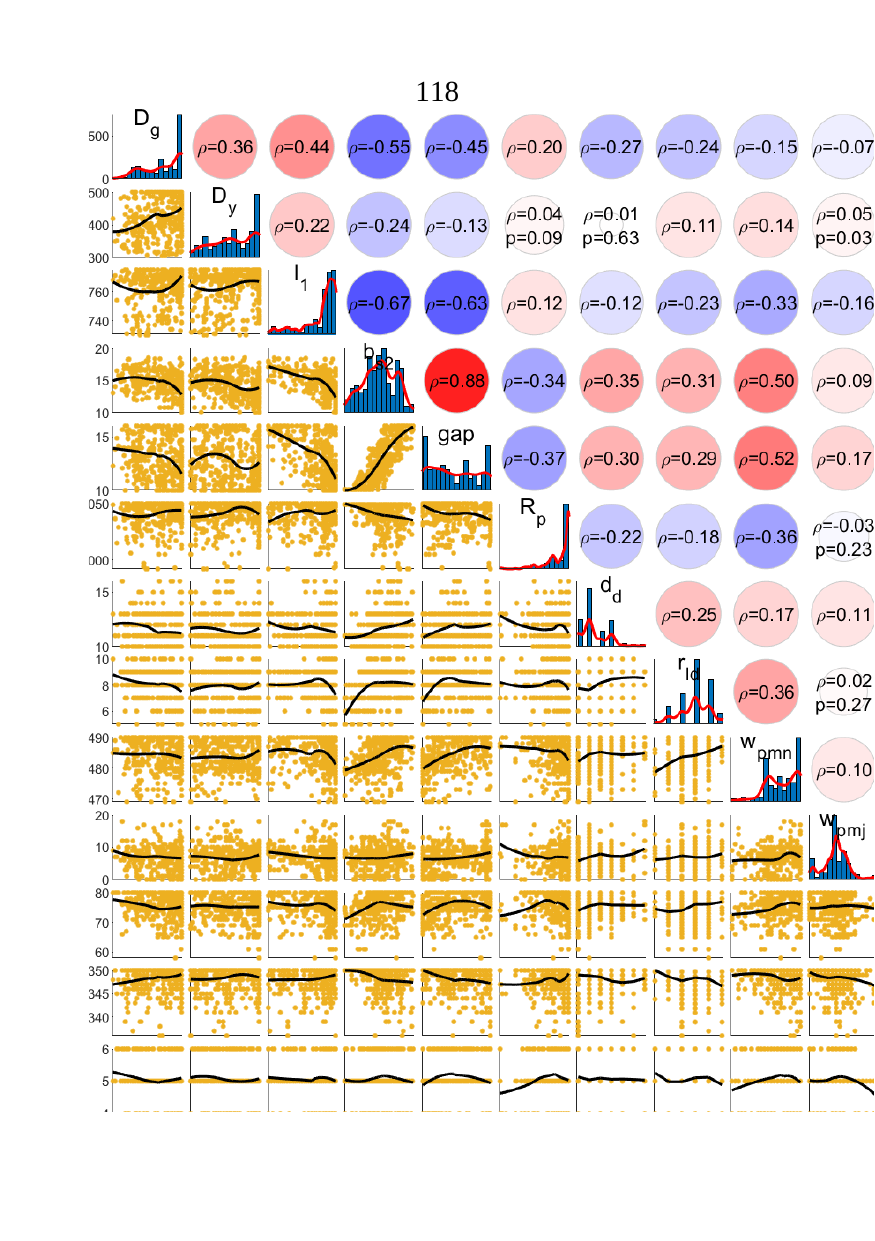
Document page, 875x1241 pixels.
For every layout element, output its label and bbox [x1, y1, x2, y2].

picture [88, 107, 874, 1112]
